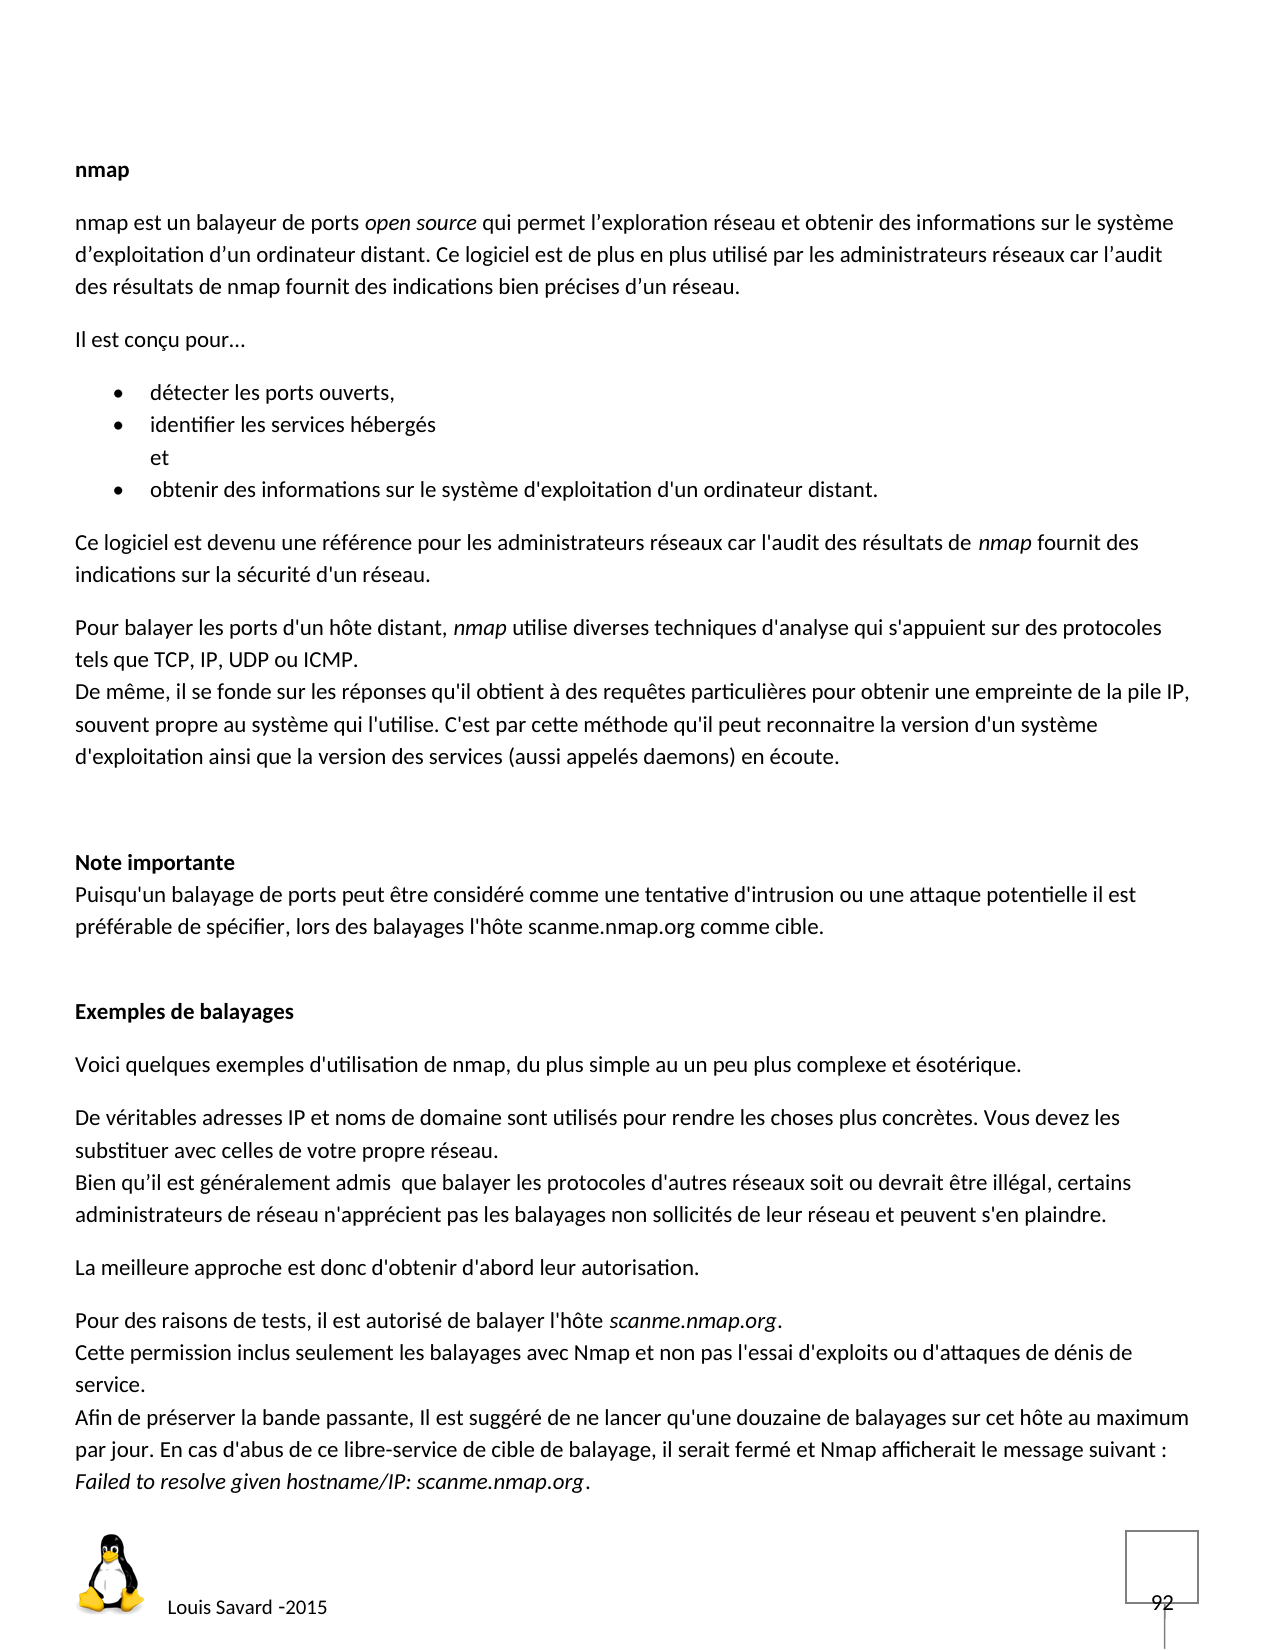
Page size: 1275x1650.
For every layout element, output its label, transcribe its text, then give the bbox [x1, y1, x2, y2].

text Ce logiciel est devenu une référence pour les administrateurs réseaux car l'audit des résultats de nmap fournit des indications sur la sécurité d'un réseau. [75, 528, 1200, 588]
text Il est conçu pour… [75, 325, 1200, 353]
text Exemples de balayages [75, 997, 1200, 1026]
list détecter les ports ouverts, [112, 378, 1200, 406]
text Voici quelques exemples d'utilisation de nmap, du plus simple au un peu plus complexe et ésotérique. [75, 1051, 1200, 1078]
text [75, 1306, 1200, 1495]
text nmap [75, 155, 1200, 183]
text Note importante Puisqu'un balayage de ports peut être considéré comme une tentative d'intrusion ou une attaque potentielle il est préférable de spécifier, lors des balayages l'hôte scanme.nmap.org comme cible. [75, 848, 1200, 972]
list obtenir des informations sur le système d'exploitation d'un ordinateur distant. [112, 475, 1200, 503]
text De véritables adresses IP et noms de domaine sont utilisés pour rendre les choses plus concrètes. Vous devez les substituer avec celles de votre propre réseau. Bien qu’il est généralement admis que balayer les protocoles d'autres réseaux soit ou devrait être illégal, certains administrateurs de réseau n'apprécient pas les balayages non sollicités de leur réseau et peuvent s'en plaindre. [75, 1103, 1200, 1228]
list identifier les services hébergés et [112, 411, 1200, 471]
text Pour balayer les ports d'un hôte distant, nmap utilise diverses techniques d'analyse qui s'appuient sur des protocoles tels que TCP, IP, UDP ou ICMP. De même, il se fonde sur les réponses qu'il obtient à des requêtes particulières pour obtenir une empreinte de la pile IP, souvent propre au système qui l'utilise. C'est par cette méthode qu'il peut reconnaitre la version d'un système d'exploitation ainsi que la version des services (aussi appelés daemons) en écoute. [75, 613, 1200, 770]
picture [75, 1530, 147, 1615]
text nmap est un balayeur de ports open source qui permet l’exploration réseau et obtenir des informations sur le système d’exploitation d’un ordinateur distant. Ce logiciel est de plus en plus utilisé par les administrateurs réseaux car l’audit des résultats de nmap fournit des indications bien précises d’un réseau. [75, 208, 1200, 300]
text La meilleure approche est donc d'obtenir d'abord leur autorisation. [75, 1253, 1200, 1281]
